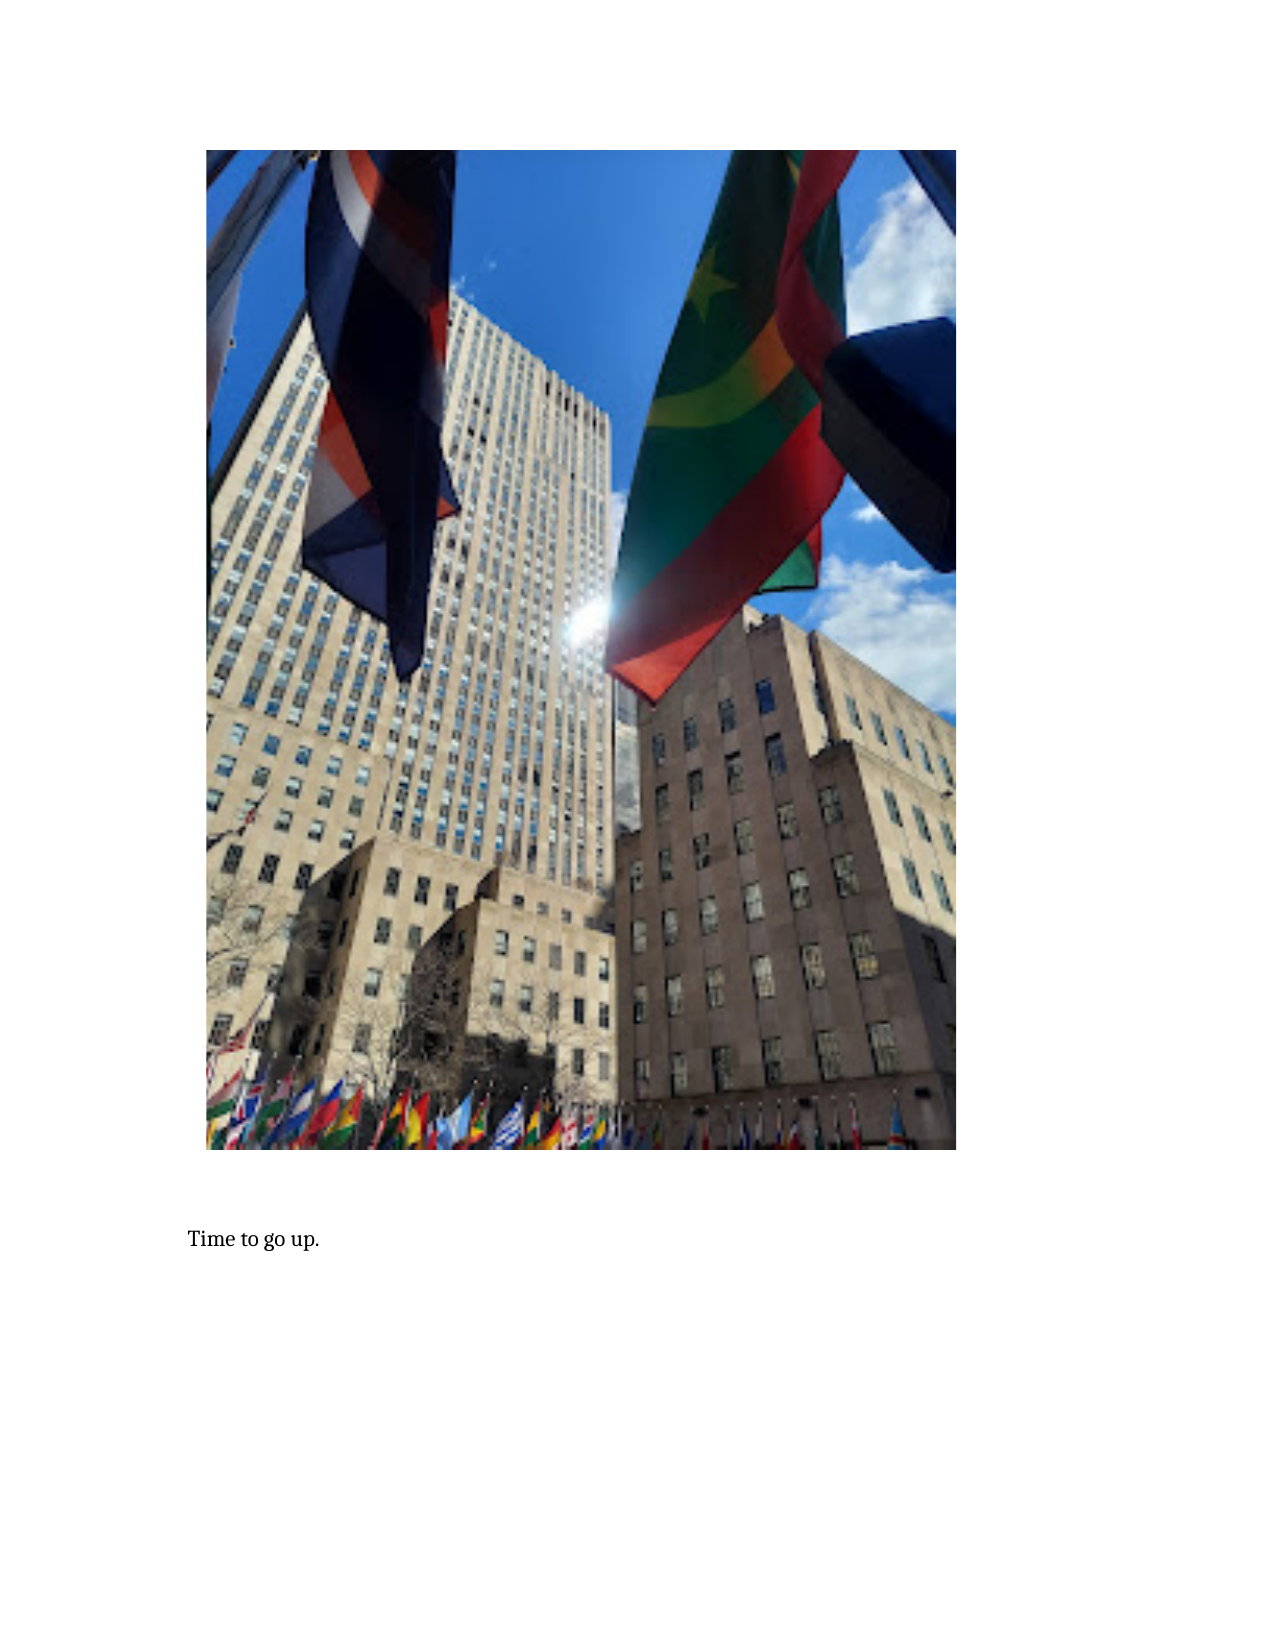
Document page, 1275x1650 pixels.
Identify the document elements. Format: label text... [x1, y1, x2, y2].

text Time to go up. [187, 1226, 1087, 1252]
picture [206, 150, 957, 1150]
